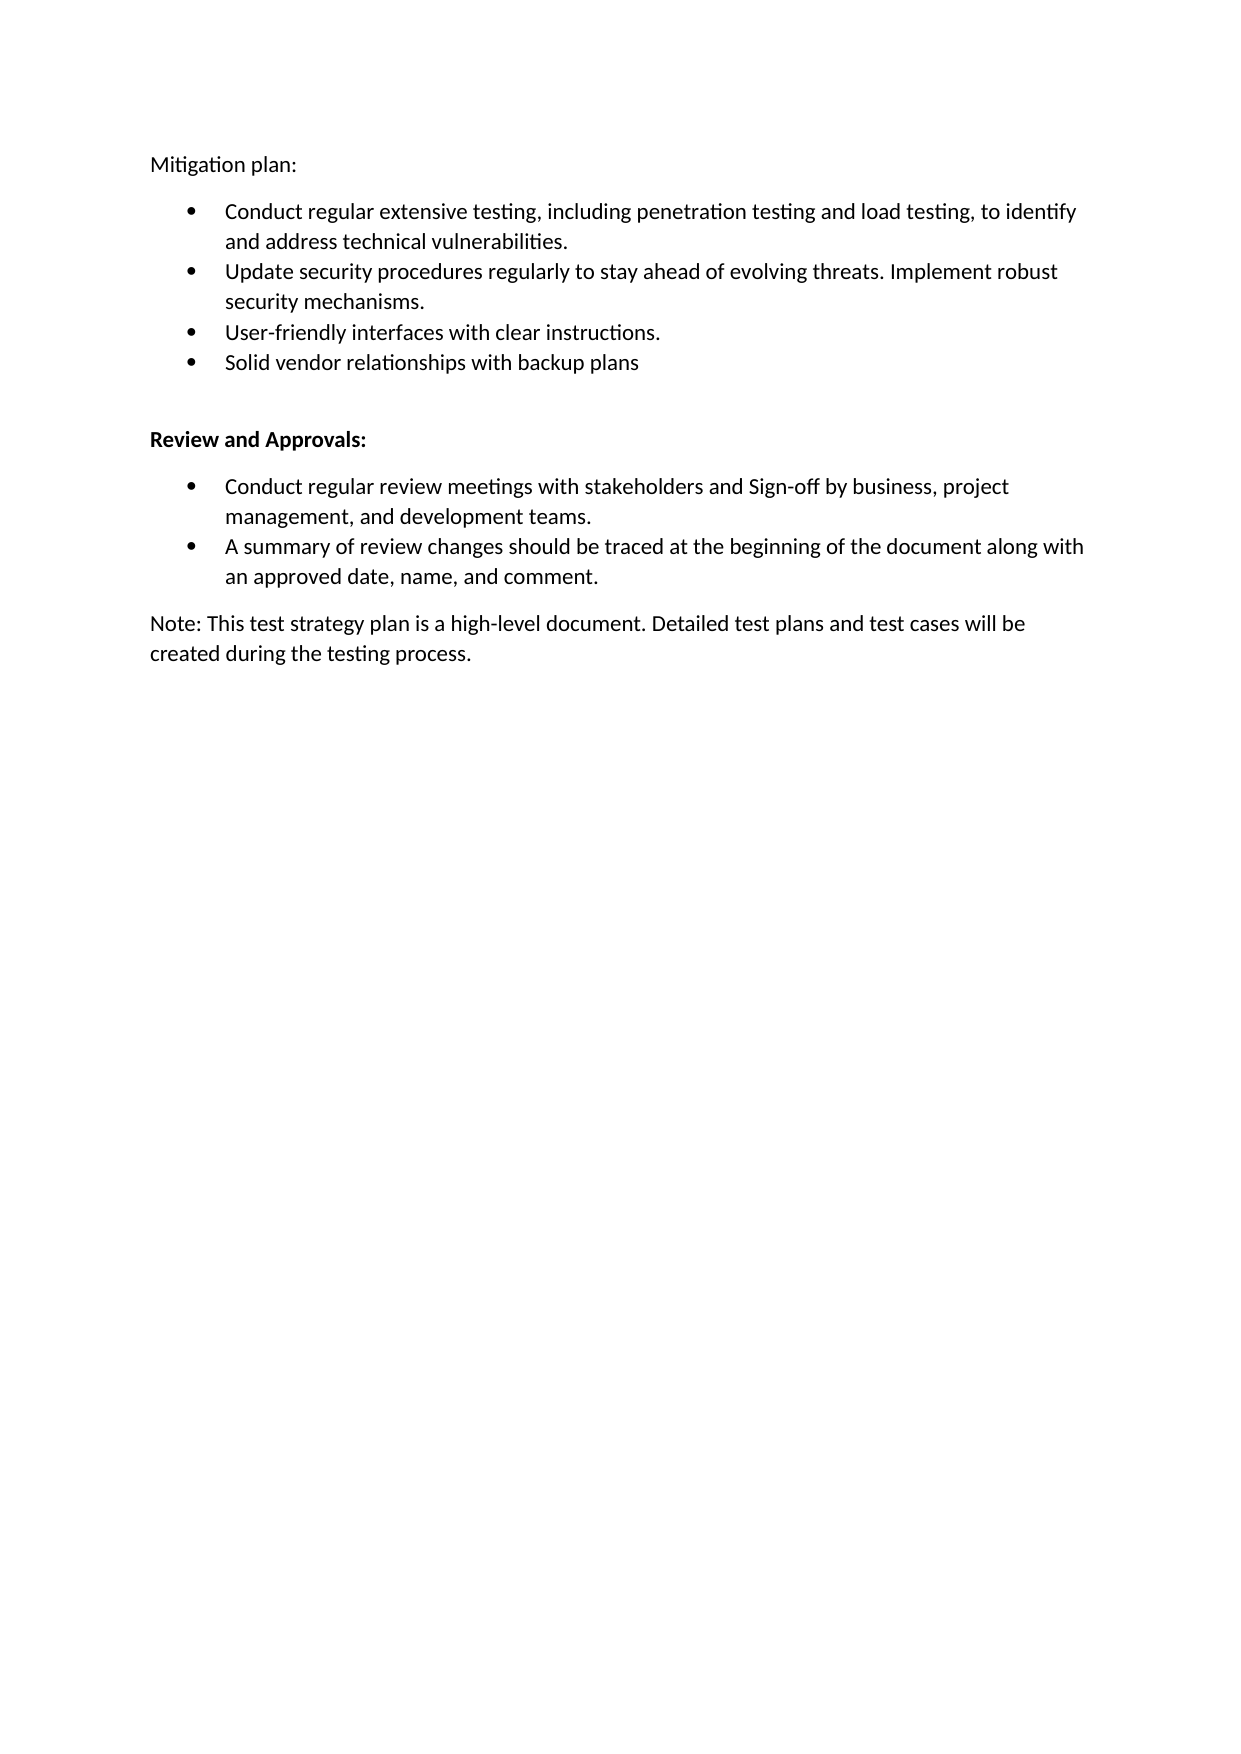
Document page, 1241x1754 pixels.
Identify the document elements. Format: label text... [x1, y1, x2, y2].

list Conduct regular review meetings with stakeholders and Sign-off by business, project management, and development teams. [187, 472, 1090, 530]
list Update security procedures regularly to stay ahead of evolving threats. Implement robust security mechanisms. [187, 257, 1090, 316]
text Note: This test strategy plan is a high-level document. Detailed test plans and test cases will be created during the testing process. [150, 609, 1090, 668]
text Review and Approvals: [150, 425, 1090, 453]
list A summary of review changes should be traced at the beginning of the document along with an approved date, name, and comment. [187, 532, 1090, 591]
list Conduct regular extensive testing, including penetration testing and load testing, to identify and address technical vulnerabilities. [187, 197, 1090, 255]
list User-friendly interfaces with clear instructions. [187, 318, 1090, 346]
list Solid vendor relationships with backup plans [187, 348, 1090, 376]
text Mitigation plan: [150, 150, 1090, 178]
